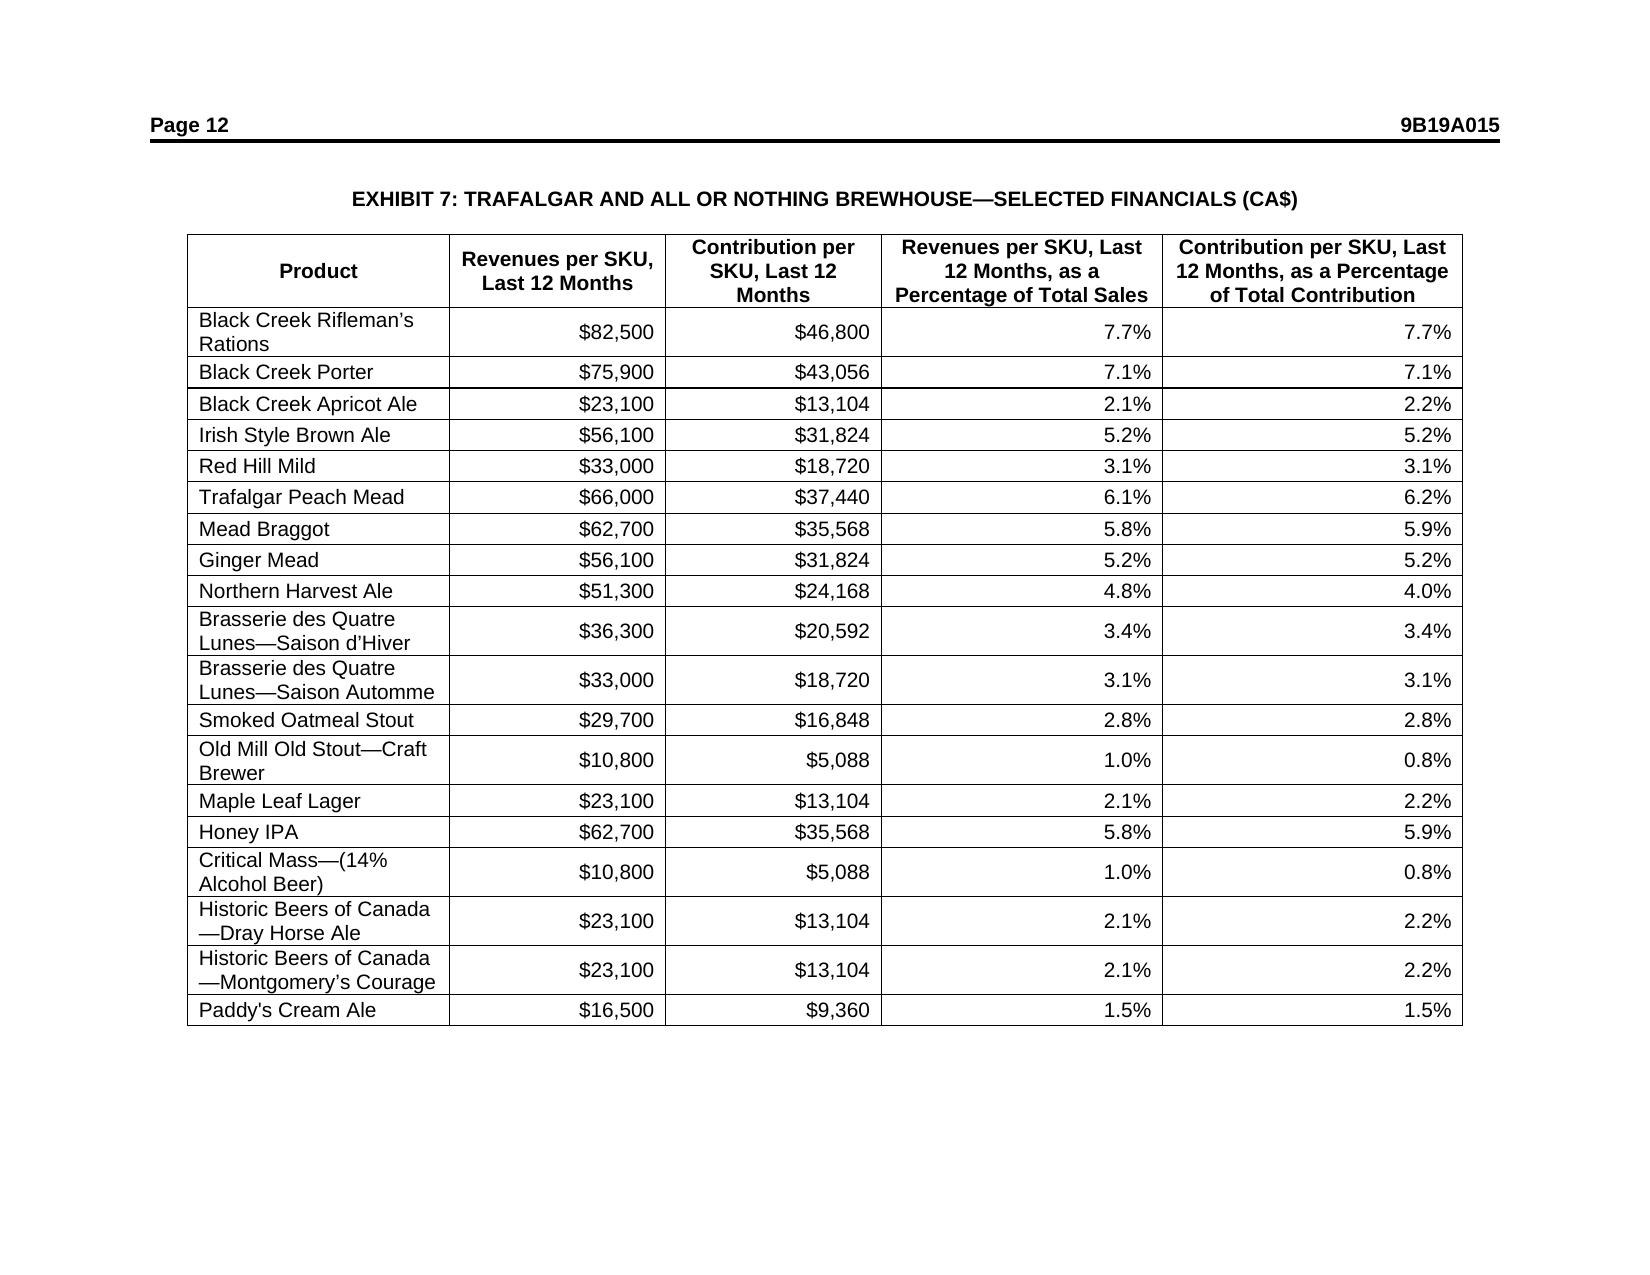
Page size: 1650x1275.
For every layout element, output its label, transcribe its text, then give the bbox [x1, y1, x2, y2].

table_cell $35,568 [666, 514, 881, 544]
table_cell 3.1% [1163, 656, 1462, 704]
table_cell 5.9% [1163, 817, 1462, 847]
table_cell $18,720 [666, 656, 881, 704]
table_cell 2.2% [1163, 897, 1462, 945]
table_cell $13,104 [666, 897, 881, 945]
table_cell $51,300 [450, 576, 665, 606]
table_cell 5.2% [1163, 545, 1462, 575]
table_cell $23,100 [450, 946, 665, 994]
table_cell 1.5% [882, 995, 1162, 1025]
table_cell $33,000 [450, 451, 665, 481]
table_cell Mead Braggot [188, 514, 449, 544]
table_cell 7.7% [882, 308, 1162, 356]
table_cell $23,100 [450, 389, 665, 419]
table_cell Black Creek Porter [188, 357, 449, 387]
table_cell Maple Leaf Lager [188, 785, 449, 816]
table_cell $13,104 [666, 389, 881, 419]
table_header Contribution per SKU, Last 12 Months, as a Percentage of Total Contribution [1163, 235, 1462, 307]
table_cell $56,100 [450, 545, 665, 575]
table_cell 4.0% [1163, 576, 1462, 606]
table_cell 7.1% [882, 357, 1162, 387]
table_cell $5,088 [666, 848, 881, 896]
table_cell 2.2% [1163, 389, 1462, 419]
table_cell $23,100 [450, 785, 665, 816]
table_header Product [188, 235, 449, 307]
table_cell 6.2% [1163, 482, 1462, 512]
table_cell 4.8% [882, 576, 1162, 606]
table_cell 2.8% [882, 705, 1162, 735]
table_cell 2.2% [1163, 946, 1462, 994]
table_cell 3.1% [1163, 451, 1462, 481]
table_cell Irish Style Brown Ale [188, 420, 449, 450]
table_cell Historic Beers of Canada—Montgomery’s Courage [188, 946, 449, 994]
table_cell 2.1% [882, 785, 1162, 816]
table_cell Trafalgar Peach Mead [188, 482, 449, 512]
table_cell $31,824 [666, 545, 881, 575]
table_cell 2.8% [1163, 705, 1462, 735]
table_cell 1.5% [1163, 995, 1462, 1025]
table_cell $5,088 [666, 736, 881, 784]
table_cell 5.8% [882, 817, 1162, 847]
table_cell Northern Harvest Ale [188, 576, 449, 606]
table_cell Smoked Oatmeal Stout [188, 705, 449, 735]
table_cell 1.0% [882, 736, 1162, 784]
table_cell Historic Beers of Canada—Dray Horse Ale [188, 897, 449, 945]
table_cell 1.0% [882, 848, 1162, 896]
table_cell 3.1% [882, 451, 1162, 481]
table_cell $66,000 [450, 482, 665, 512]
table_cell 2.2% [1163, 785, 1462, 816]
table_cell 7.7% [1163, 308, 1462, 356]
table_cell $29,700 [450, 705, 665, 735]
subtitle Exhibit 7: Trafalgar and All or Nothing brewhouse—Selected Financials (CA$) [150, 186, 1500, 210]
table_cell Black Creek Apricot Ale [188, 389, 449, 419]
table_cell 5.2% [882, 545, 1162, 575]
table_cell 6.1% [882, 482, 1162, 512]
table_cell 3.4% [882, 607, 1162, 655]
table_cell $13,104 [666, 785, 881, 816]
table_cell $10,800 [450, 736, 665, 784]
table_cell $46,800 [666, 308, 881, 356]
table_cell $62,700 [450, 514, 665, 544]
table_cell $31,824 [666, 420, 881, 450]
table_cell 0.8% [1163, 848, 1462, 896]
table_cell $75,900 [450, 357, 665, 387]
table_cell $62,700 [450, 817, 665, 847]
table_cell Brasserie des Quatre Lunes—Saison d’Hiver [188, 607, 449, 655]
table_cell $82,500 [450, 308, 665, 356]
table_cell $16,848 [666, 705, 881, 735]
table_cell Black Creek Rifleman’s Rations [188, 308, 449, 356]
table_header Contribution per SKU, Last 12 Months [666, 235, 881, 307]
table_cell 5.8% [882, 514, 1162, 544]
table_cell Brasserie des Quatre Lunes—Saison Automme [188, 656, 449, 704]
table_cell $16,500 [450, 995, 665, 1025]
table_cell $23,100 [450, 897, 665, 945]
table_cell $36,300 [450, 607, 665, 655]
table_header Revenues per SKU, Last 12 Months [450, 235, 665, 307]
table_cell 0.8% [1163, 736, 1462, 784]
table_cell $56,100 [450, 420, 665, 450]
table_cell $43,056 [666, 357, 881, 387]
table_cell $9,360 [666, 995, 881, 1025]
table_cell 2.1% [882, 389, 1162, 419]
table_cell 5.2% [882, 420, 1162, 450]
table_cell Critical Mass—(14% Alcohol Beer) [188, 848, 449, 896]
table_cell 5.2% [1163, 420, 1462, 450]
table_cell Old Mill Old Stout—Craft Brewer [188, 736, 449, 784]
table_header Revenues per SKU, Last 12 Months, as a Percentage of Total Sales [882, 235, 1162, 307]
table_cell $20,592 [666, 607, 881, 655]
table_cell 2.1% [882, 946, 1162, 994]
table_cell Red Hill Mild [188, 451, 449, 481]
table_cell Ginger Mead [188, 545, 449, 575]
table_cell $24,168 [666, 576, 881, 606]
table_cell $37,440 [666, 482, 881, 512]
table_cell 7.1% [1163, 357, 1462, 387]
table_cell 3.1% [882, 656, 1162, 704]
table_cell $13,104 [666, 946, 881, 994]
table_cell 5.9% [1163, 514, 1462, 544]
table_cell $18,720 [666, 451, 881, 481]
table_cell $33,000 [450, 656, 665, 704]
table_cell $10,800 [450, 848, 665, 896]
table_cell 2.1% [882, 897, 1162, 945]
table_cell Honey IPA [188, 817, 449, 847]
table_cell 3.4% [1163, 607, 1462, 655]
table_cell Paddy's Cream Ale [188, 995, 449, 1025]
table_cell $35,568 [666, 817, 881, 847]
